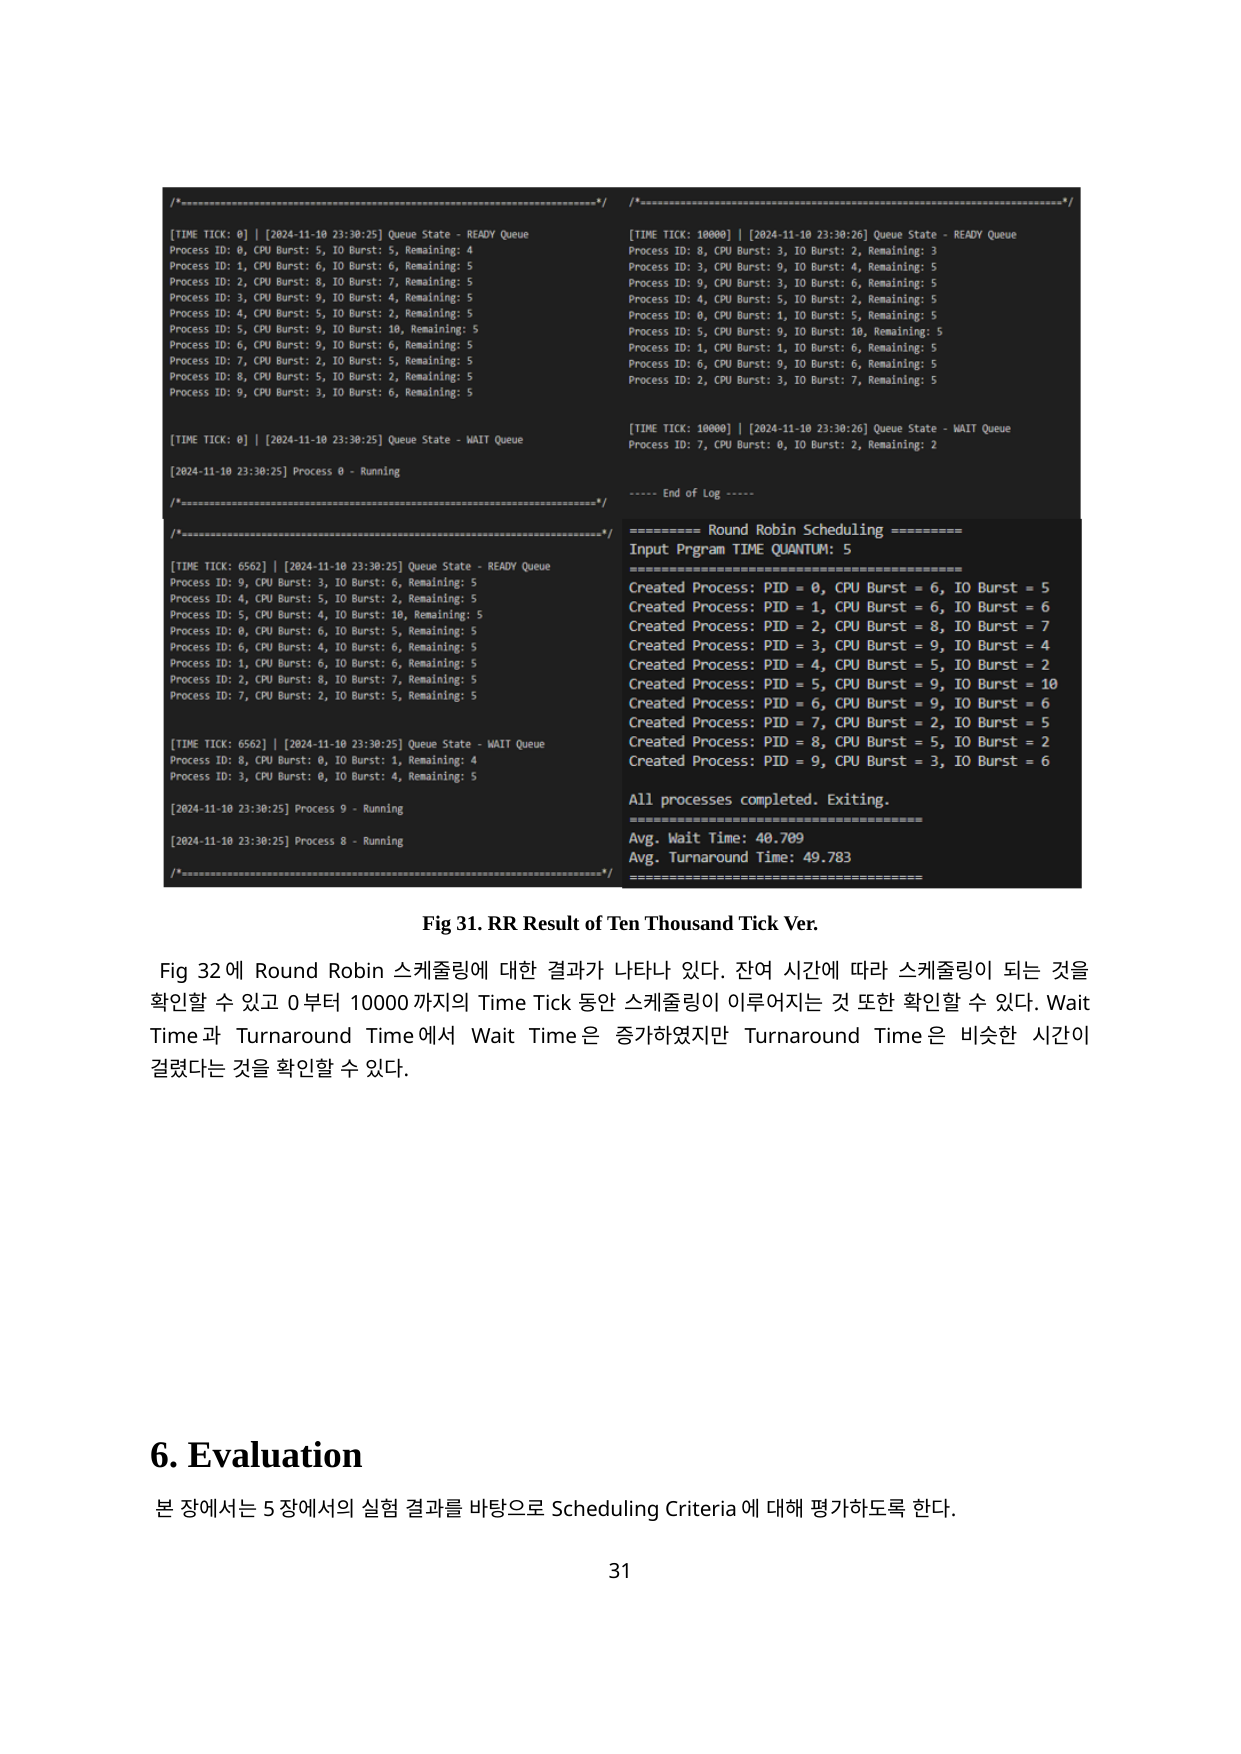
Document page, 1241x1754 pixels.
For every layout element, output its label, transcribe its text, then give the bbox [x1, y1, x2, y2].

text 본 장에서는 5장에서의 실험 결과를 바탕으로 Scheduling Criteria에 대해 평가하도록 한다. [150, 1492, 1090, 1522]
text Fig 32에 Round Robin 스케줄링에 대한 결과가 나타나 있다. 잔여 시간에 따라 스케줄링이 되는 것을 확인할 수 있고 0부터 10000까지의 Time Tick 동안 스케줄링이 이루어지는 것 또한 확인할 수 있다. Wait Time과 Turnaround Time에서 Wait Time은 증가하였지만 Turnaround Time은 비슷한 시간이 걸렸다는 것을 확인할 수 있다. [150, 954, 1090, 1082]
text 6. Evaluation [150, 1432, 1090, 1476]
picture [150, 177, 1091, 893]
